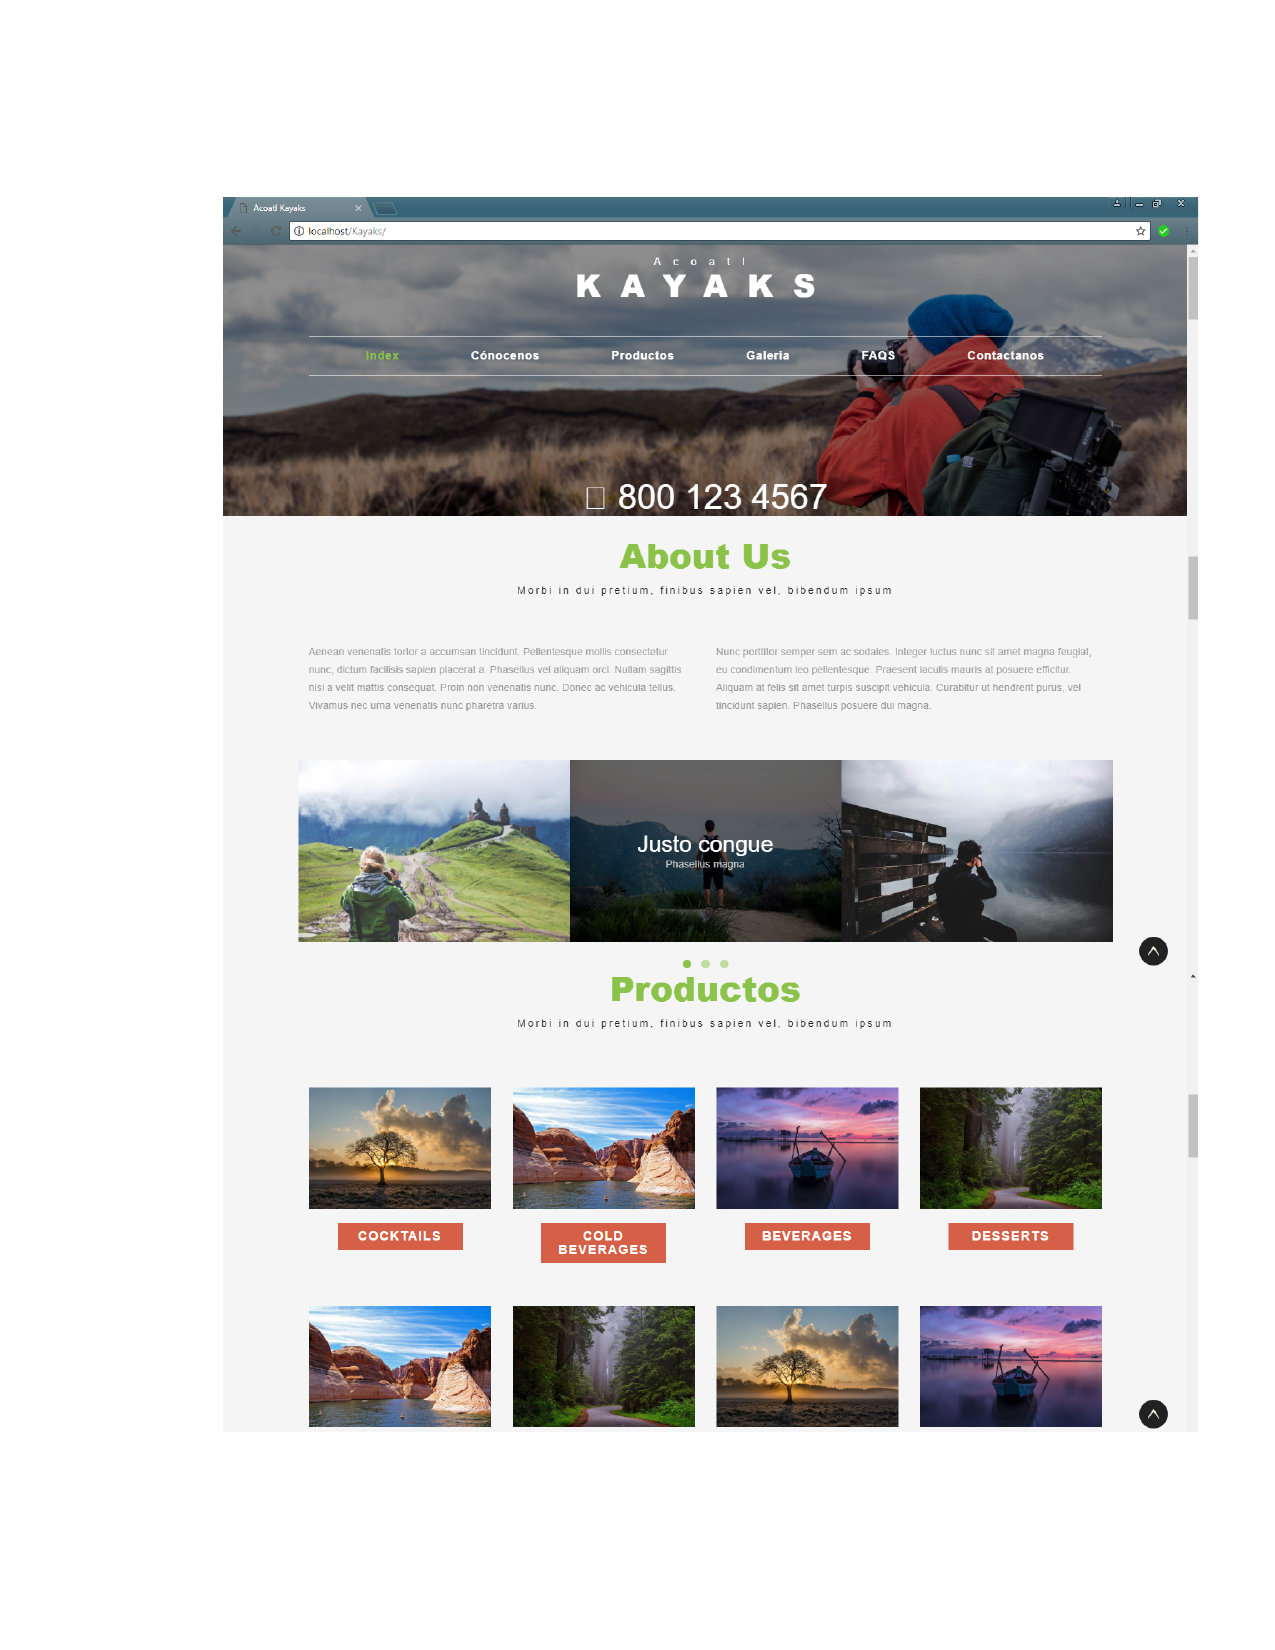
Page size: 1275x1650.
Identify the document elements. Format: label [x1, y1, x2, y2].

picture [223, 197, 1199, 1432]
